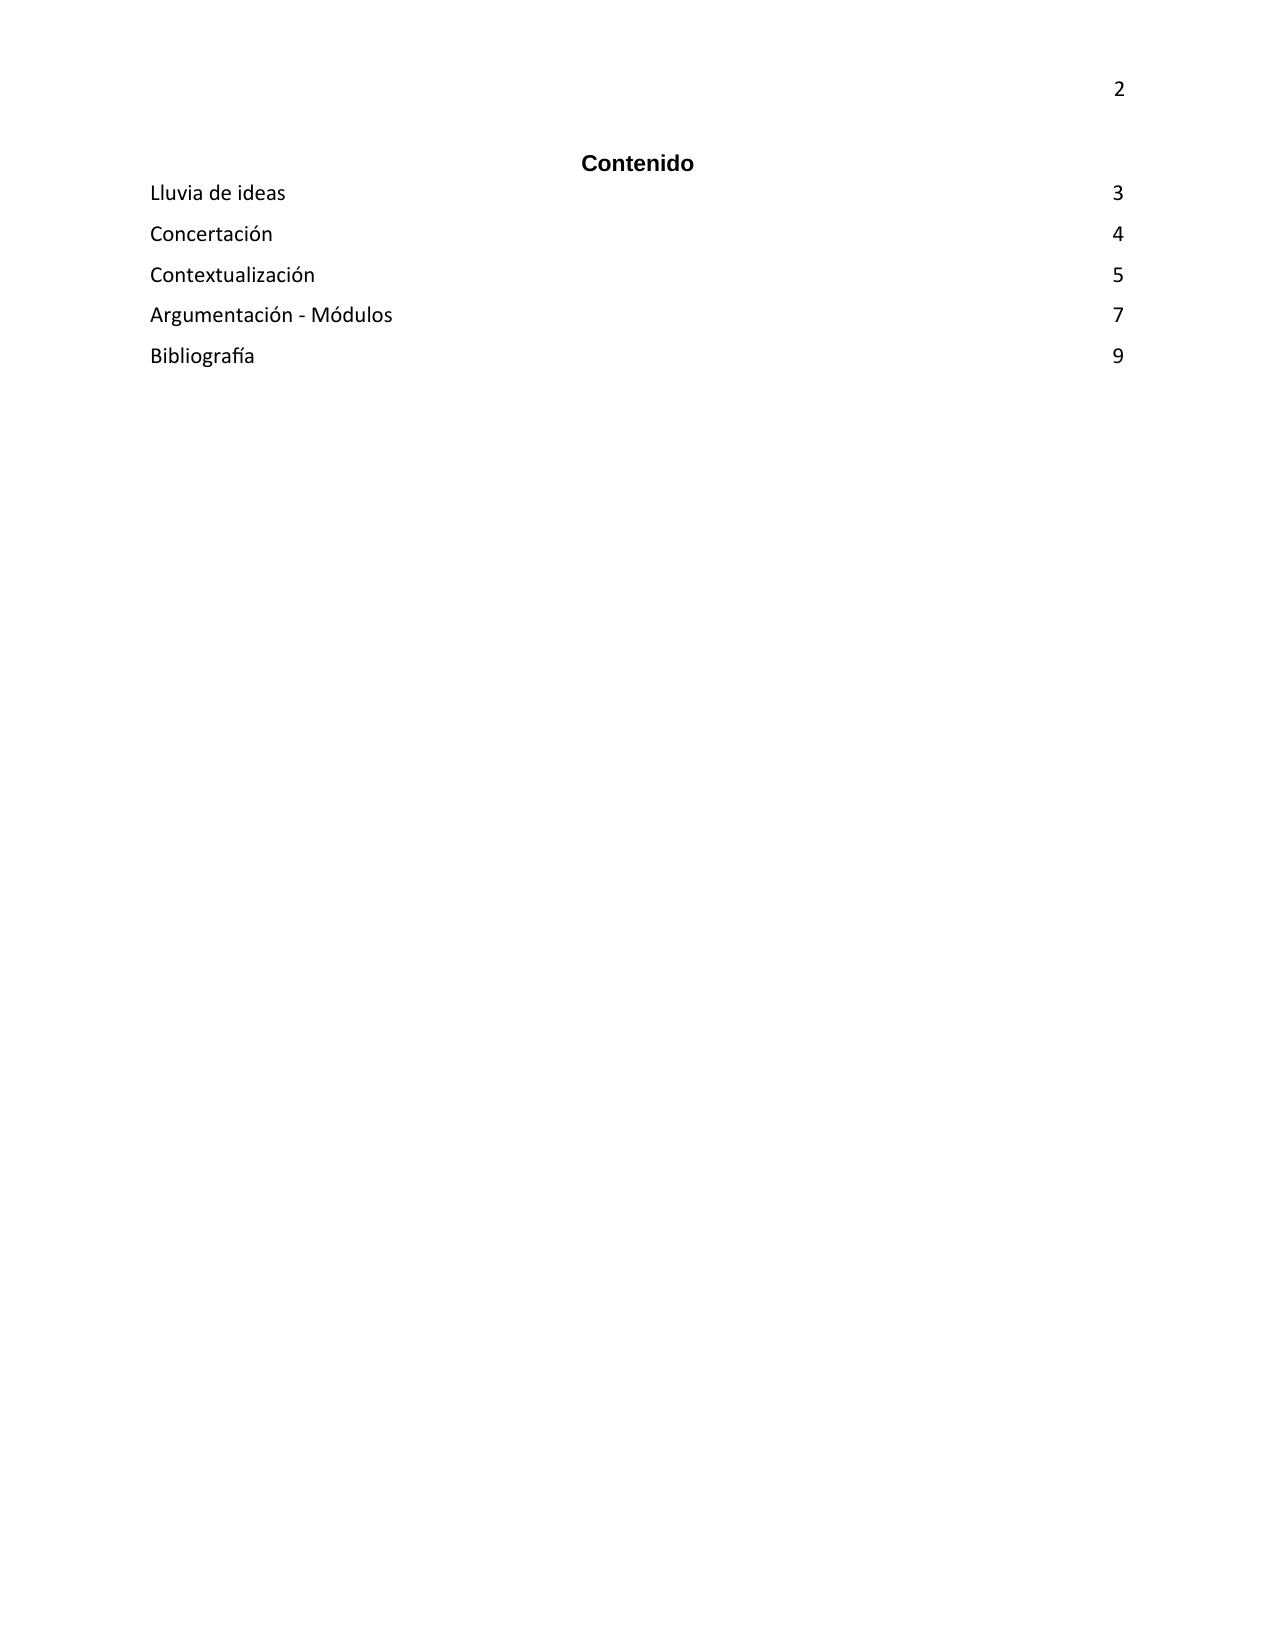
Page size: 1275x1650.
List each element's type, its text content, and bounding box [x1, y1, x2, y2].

text Contenido [150, 150, 1125, 176]
